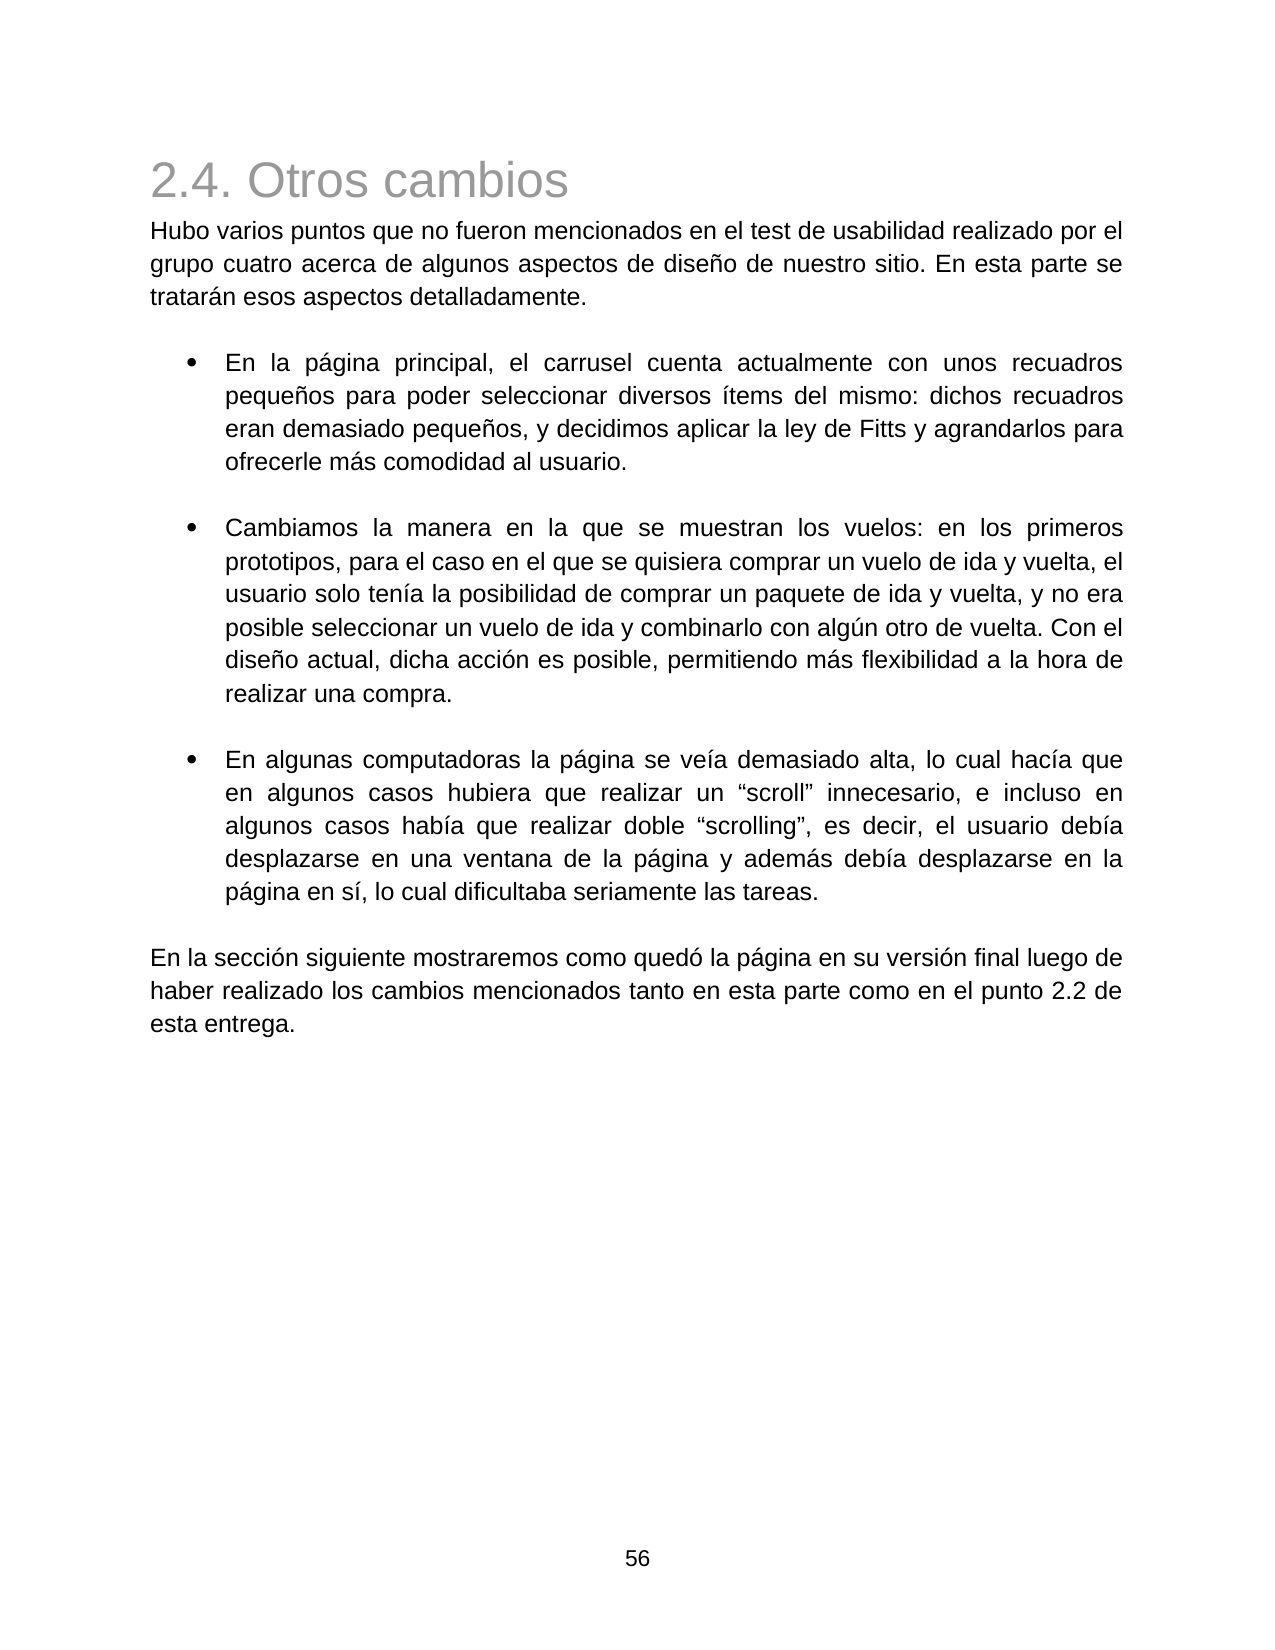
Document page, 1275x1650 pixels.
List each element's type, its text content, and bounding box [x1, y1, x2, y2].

text 2.4. Otros cambios [150, 150, 1125, 207]
list En algunas computadoras la página se veía demasiado alta, lo cual hacía que en algunos casos hubiera que realizar un “scroll” innecesario, e incluso en algunos casos había que realizar doble “scrolling”, es decir, el usuario debía desplazarse en una ventana de la página y además debía desplazarse en la página en sí, lo cual dificultaba seriamente las tareas. [187, 744, 1125, 906]
list En la página principal, el carrusel cuenta actualmente con unos recuadros pequeños para poder seleccionar diversos ítems del mismo: dichos recuadros eran demasiado pequeños, y decidimos aplicar la ley de Fitts y agrandarlos para ofrecerle más comodidad al usuario. [187, 348, 1125, 476]
text Hubo varios puntos que no fueron mencionados en el test de usabilidad realizado por el grupo cuatro acerca de algunos aspectos de diseño de nuestro sitio. En esta parte se tratarán esos aspectos detalladamente. [150, 216, 1125, 311]
text En la sección siguiente mostraremos como quedó la página en su versión final luego de haber realizado los cambios mencionados tanto en esta parte como en el punto 2.2 de esta entrega. [150, 943, 1125, 1038]
list Cambiamos la manera en la que se muestran los vuelos: en los primeros prototipos, para el caso en el que se quisiera comprar un vuelo de ida y vuelta, el usuario solo tenía la posibilidad de comprar un paquete de ida y vuelta, y no era posible seleccionar un vuelo de ida y combinarlo con algún otro de vuelta. Con el diseño actual, dicha acción es posible, permitiendo más flexibilidad a la hora de realizar una compra. [187, 513, 1125, 707]
